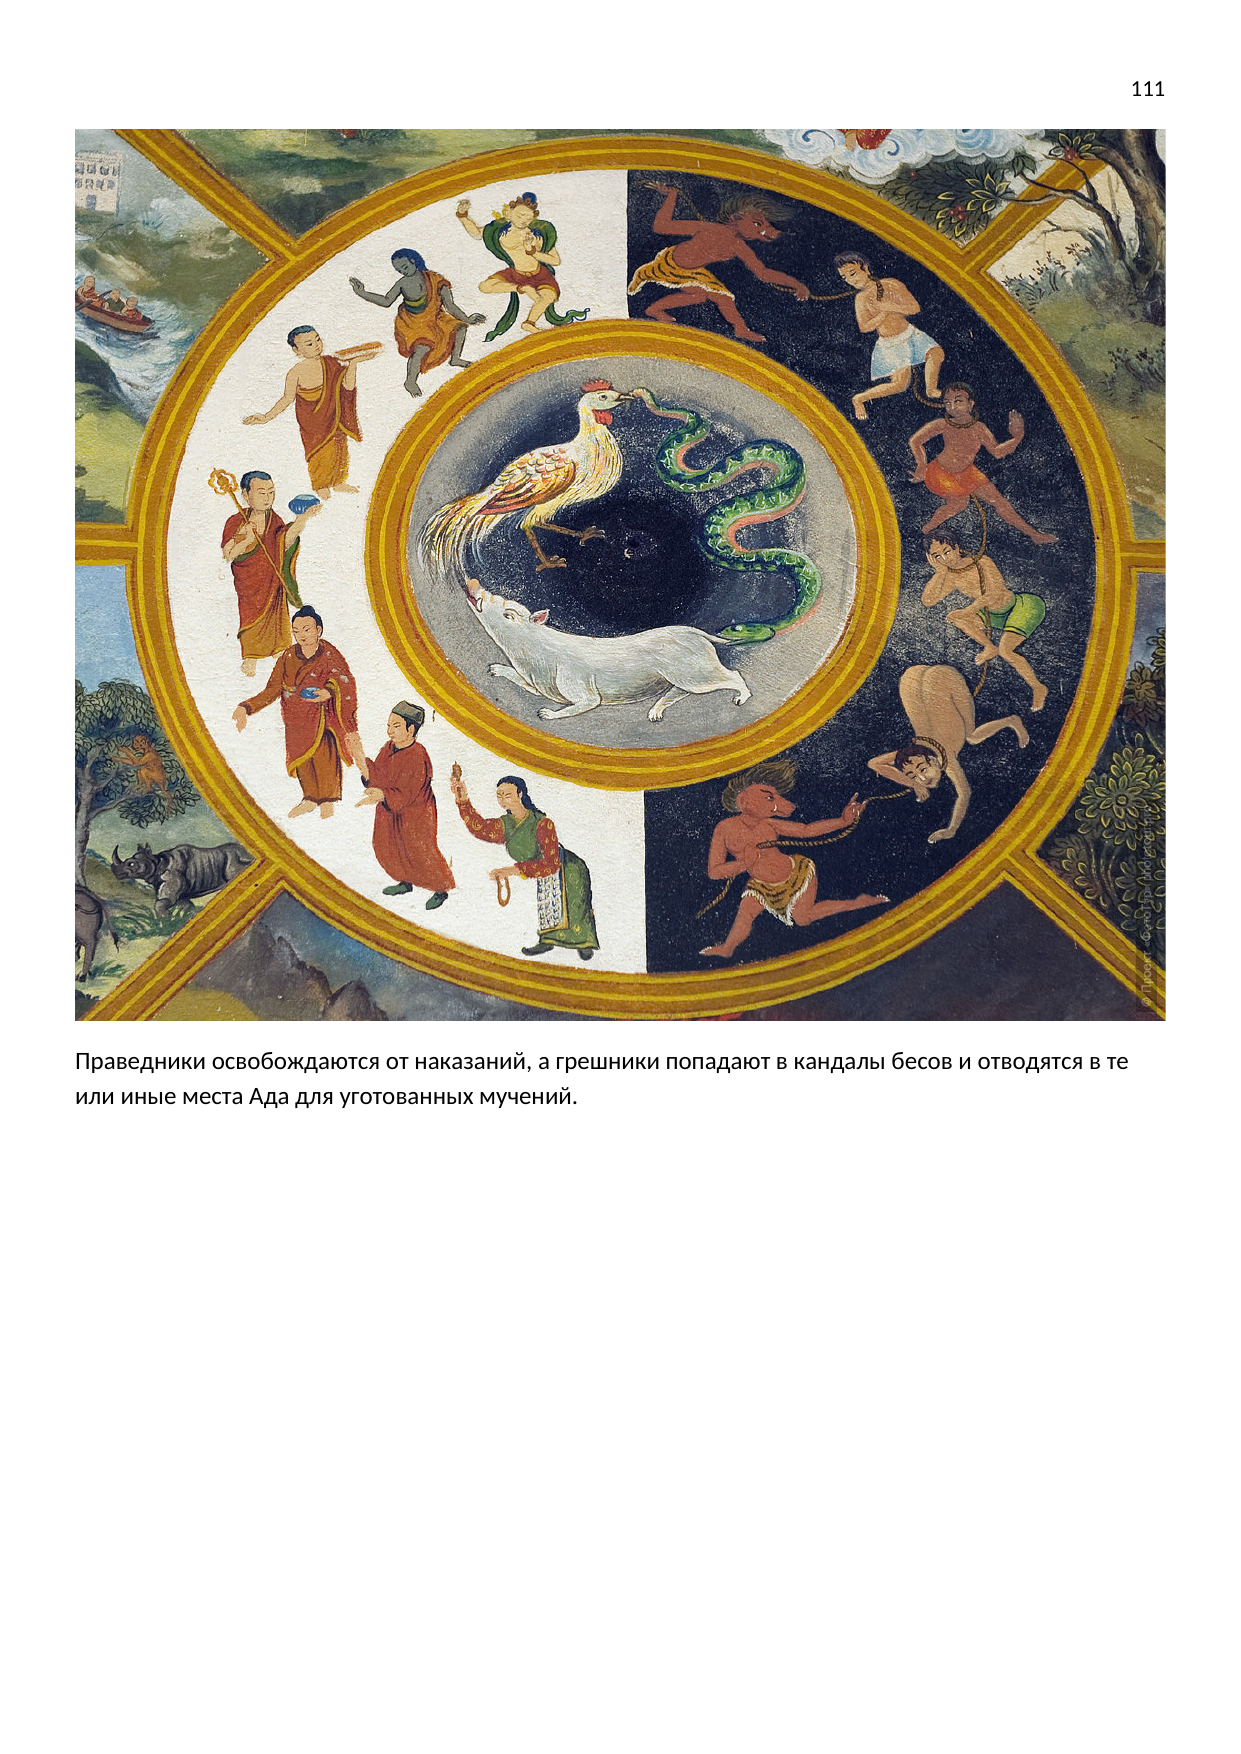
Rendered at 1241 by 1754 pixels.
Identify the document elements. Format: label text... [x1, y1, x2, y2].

picture [75, 129, 1166, 1021]
text Праведники освобождаются от наказаний, а грешники попадают в кандалы бесов и отводятся в те или иные места Ада для уготованных мучений. [75, 1045, 1165, 1111]
